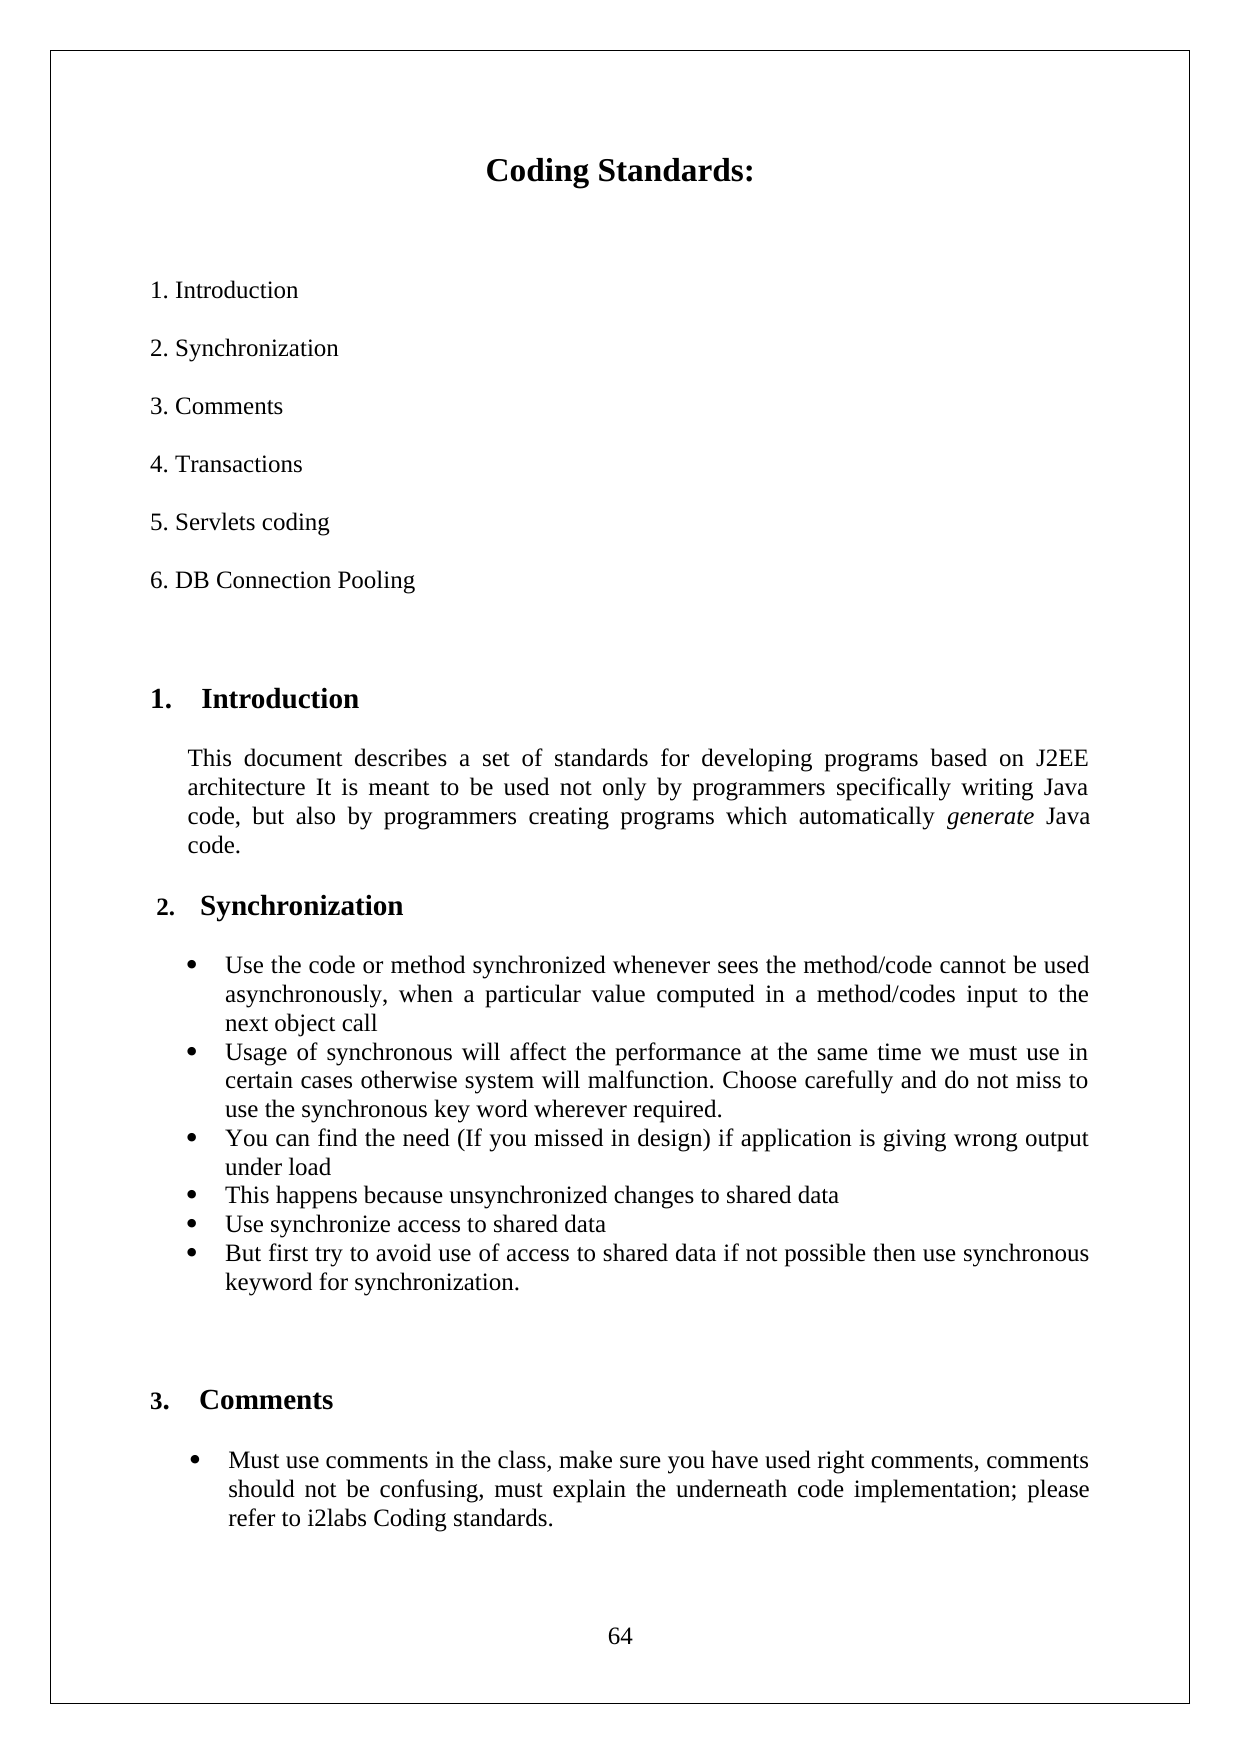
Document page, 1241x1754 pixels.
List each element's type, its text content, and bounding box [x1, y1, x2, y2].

list But first try to avoid use of access to shared data if not possible then use synchronous keyword for synchronization. [187, 1238, 1090, 1295]
text 4. Transactions. 2 [150, 449, 1090, 478]
text This document describes a set of standards for developing programs based on J2EE architecture It is meant to be used not only by programmers specifically writing Java code, but also by programmers creating programs which automatically generate Java code. [187, 743, 1090, 858]
text 3. Comments [150, 1382, 1090, 1416]
list Use the code or method synchronized whenever sees the method/code cannot be used asynchronously, when a particular value computed in a method/codes input to the next object call [187, 950, 1090, 1037]
list Must use comments in the class, make sure you have used right comments, comments should not be confusing, must explain the underneath code implementation; please refer to i2labs Coding standards. [191, 1445, 1090, 1531]
text 1. Introduction [150, 681, 1090, 714]
text 5. Servlets coding.. 3 [150, 507, 1090, 536]
list Use synchronize access to shared data [187, 1209, 1090, 1238]
list Usage of synchronous will affect the performance at the same time we must use in certain cases otherwise system will malfunction. Choose carefully and do not miss to use the synchronous key word wherever required. [187, 1037, 1090, 1123]
list You can find the need (If you missed in design) if application is giving wrong output under load [187, 1123, 1090, 1180]
text 2. Synchronization [150, 888, 1090, 921]
text 6. DB Connection Pooling.. 4 [150, 565, 1090, 594]
text Coding Standards: [150, 150, 1090, 188]
text 1. Introduction.. 2 [150, 275, 1090, 304]
text 3. Comments. 2 [150, 391, 1090, 420]
list This happens because unsynchronized changes to shared data [187, 1180, 1090, 1209]
text 2. Synchronization.. 2 [150, 333, 1090, 362]
